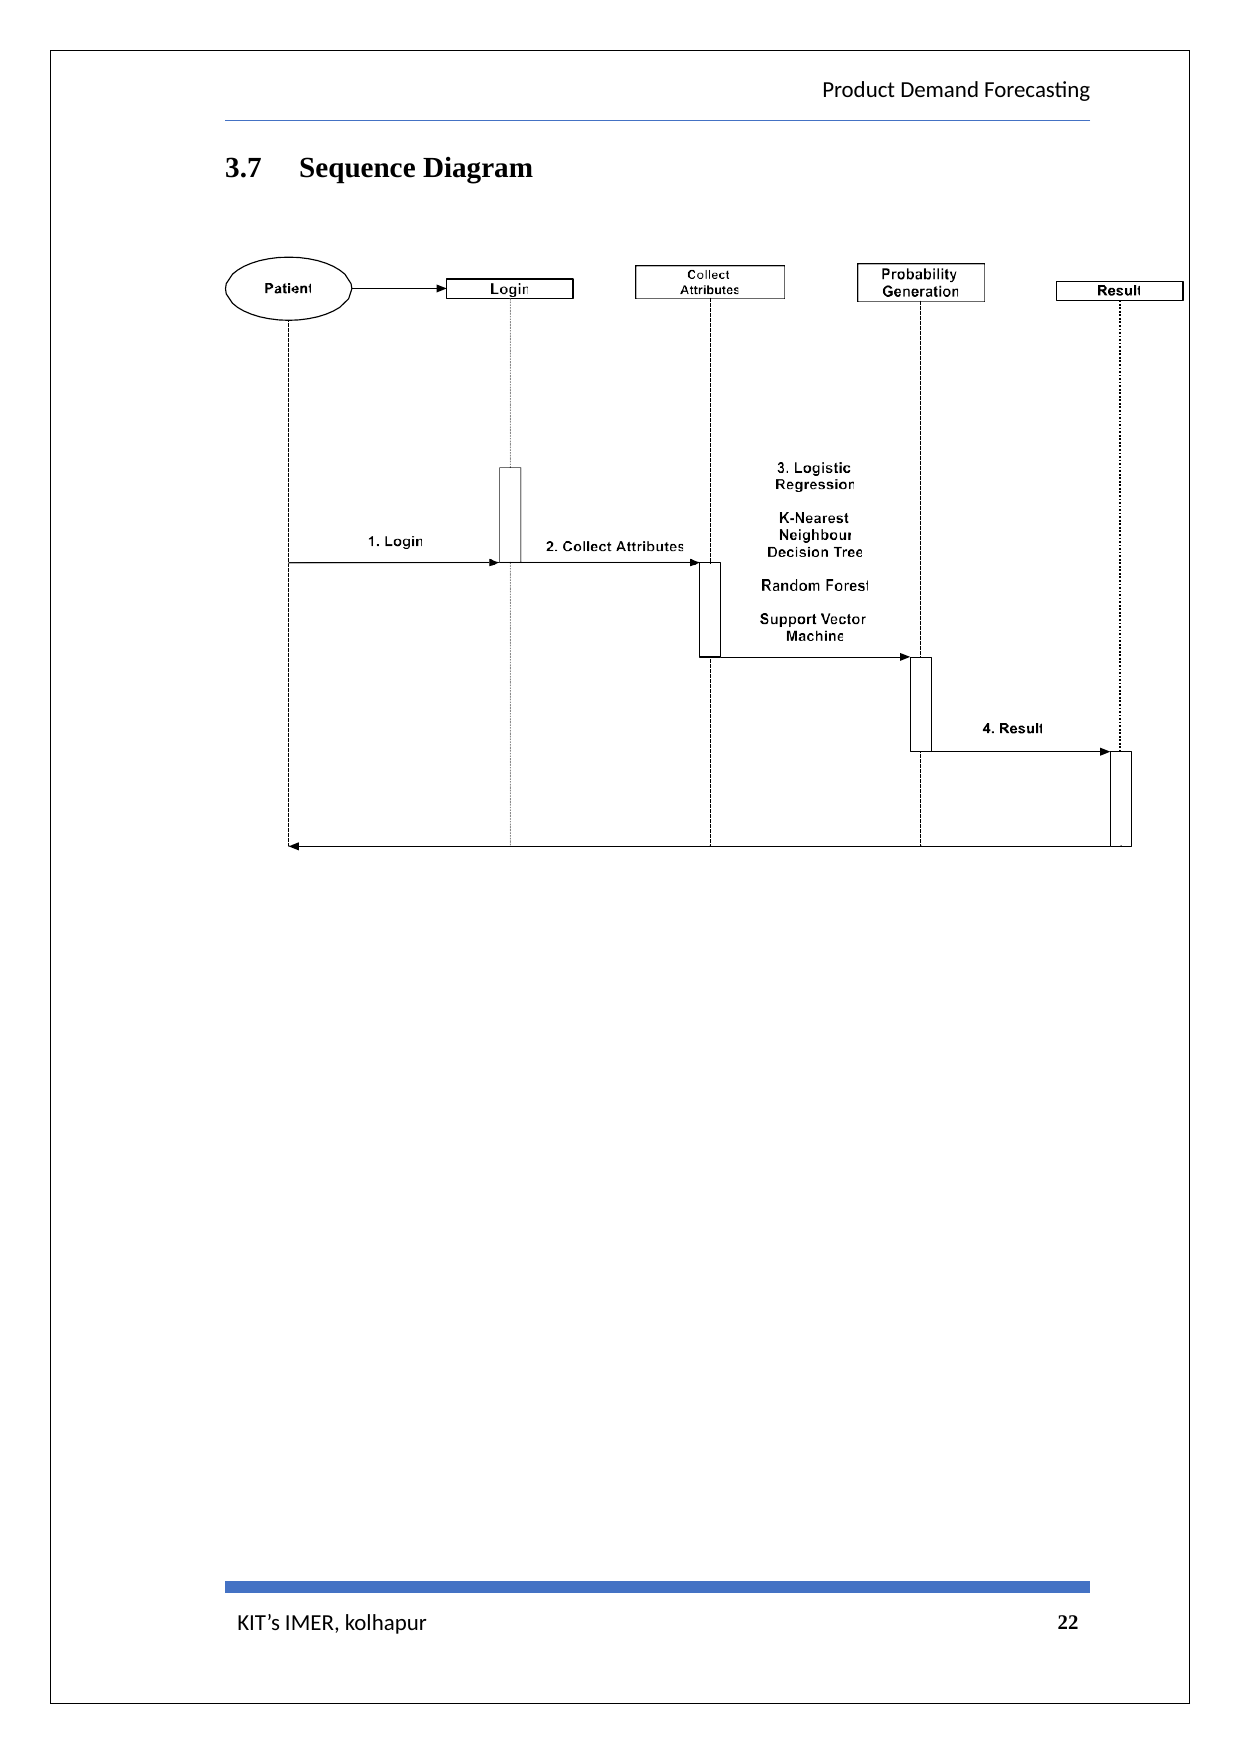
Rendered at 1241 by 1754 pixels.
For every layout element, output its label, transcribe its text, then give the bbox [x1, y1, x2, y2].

picture [857, 263, 985, 302]
picture [776, 462, 854, 492]
picture [760, 613, 866, 641]
list Sequence Diagram [225, 150, 1090, 183]
picture [768, 512, 862, 557]
picture [762, 579, 868, 591]
picture [491, 283, 528, 297]
picture [288, 265, 785, 846]
